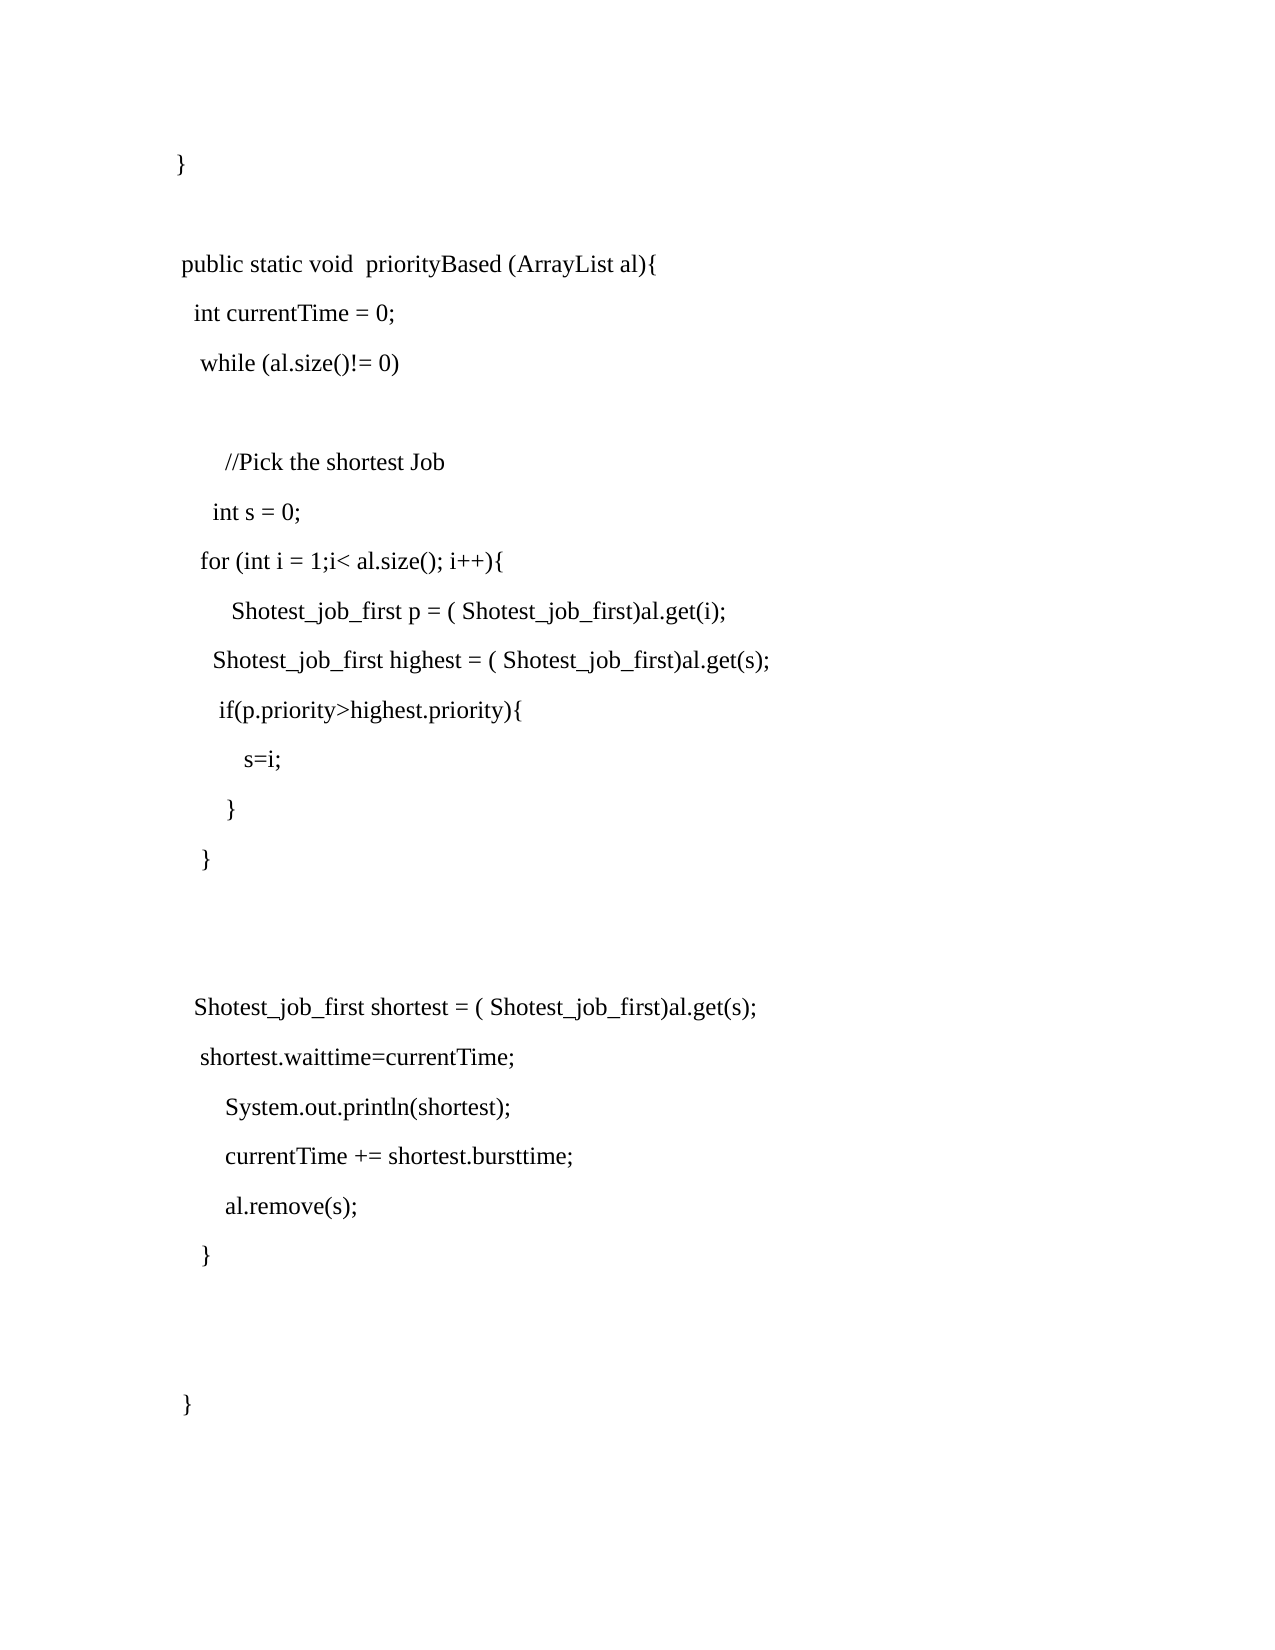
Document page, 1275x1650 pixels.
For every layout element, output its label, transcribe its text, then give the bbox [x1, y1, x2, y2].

text Shotest_job_first highest = ( Shotest_job_first)al.get(s); [150, 646, 1125, 674]
text } [150, 1241, 1125, 1269]
text s=i; [150, 745, 1125, 774]
text while (al.size()!= 0) [150, 348, 1125, 377]
text Shotest_job_first shortest = ( Shotest_job_first)al.get(s); [150, 993, 1125, 1022]
text public static void priorityBased (ArrayList al){ [150, 249, 1125, 278]
text } [150, 1389, 1125, 1418]
text int currentTime = 0; [150, 299, 1125, 327]
text System.out.println(shortest); [150, 1092, 1125, 1121]
text } [150, 150, 1125, 179]
text for (int i = 1;i< al.size(); i++){ [150, 547, 1125, 575]
text shortest.waittime=currentTime; [150, 1042, 1125, 1071]
text al.remove(s); [150, 1191, 1125, 1220]
text } [150, 844, 1125, 873]
text if(p.priority>highest.priority){ [150, 695, 1125, 724]
text } [150, 794, 1125, 823]
text currentTime += shortest.bursttime; [150, 1142, 1125, 1170]
text Shotest_job_first p = ( Shotest_job_first)al.get(i); [150, 596, 1125, 625]
text int s = 0; [150, 497, 1125, 526]
text //Pick the shortest Job [150, 447, 1125, 476]
